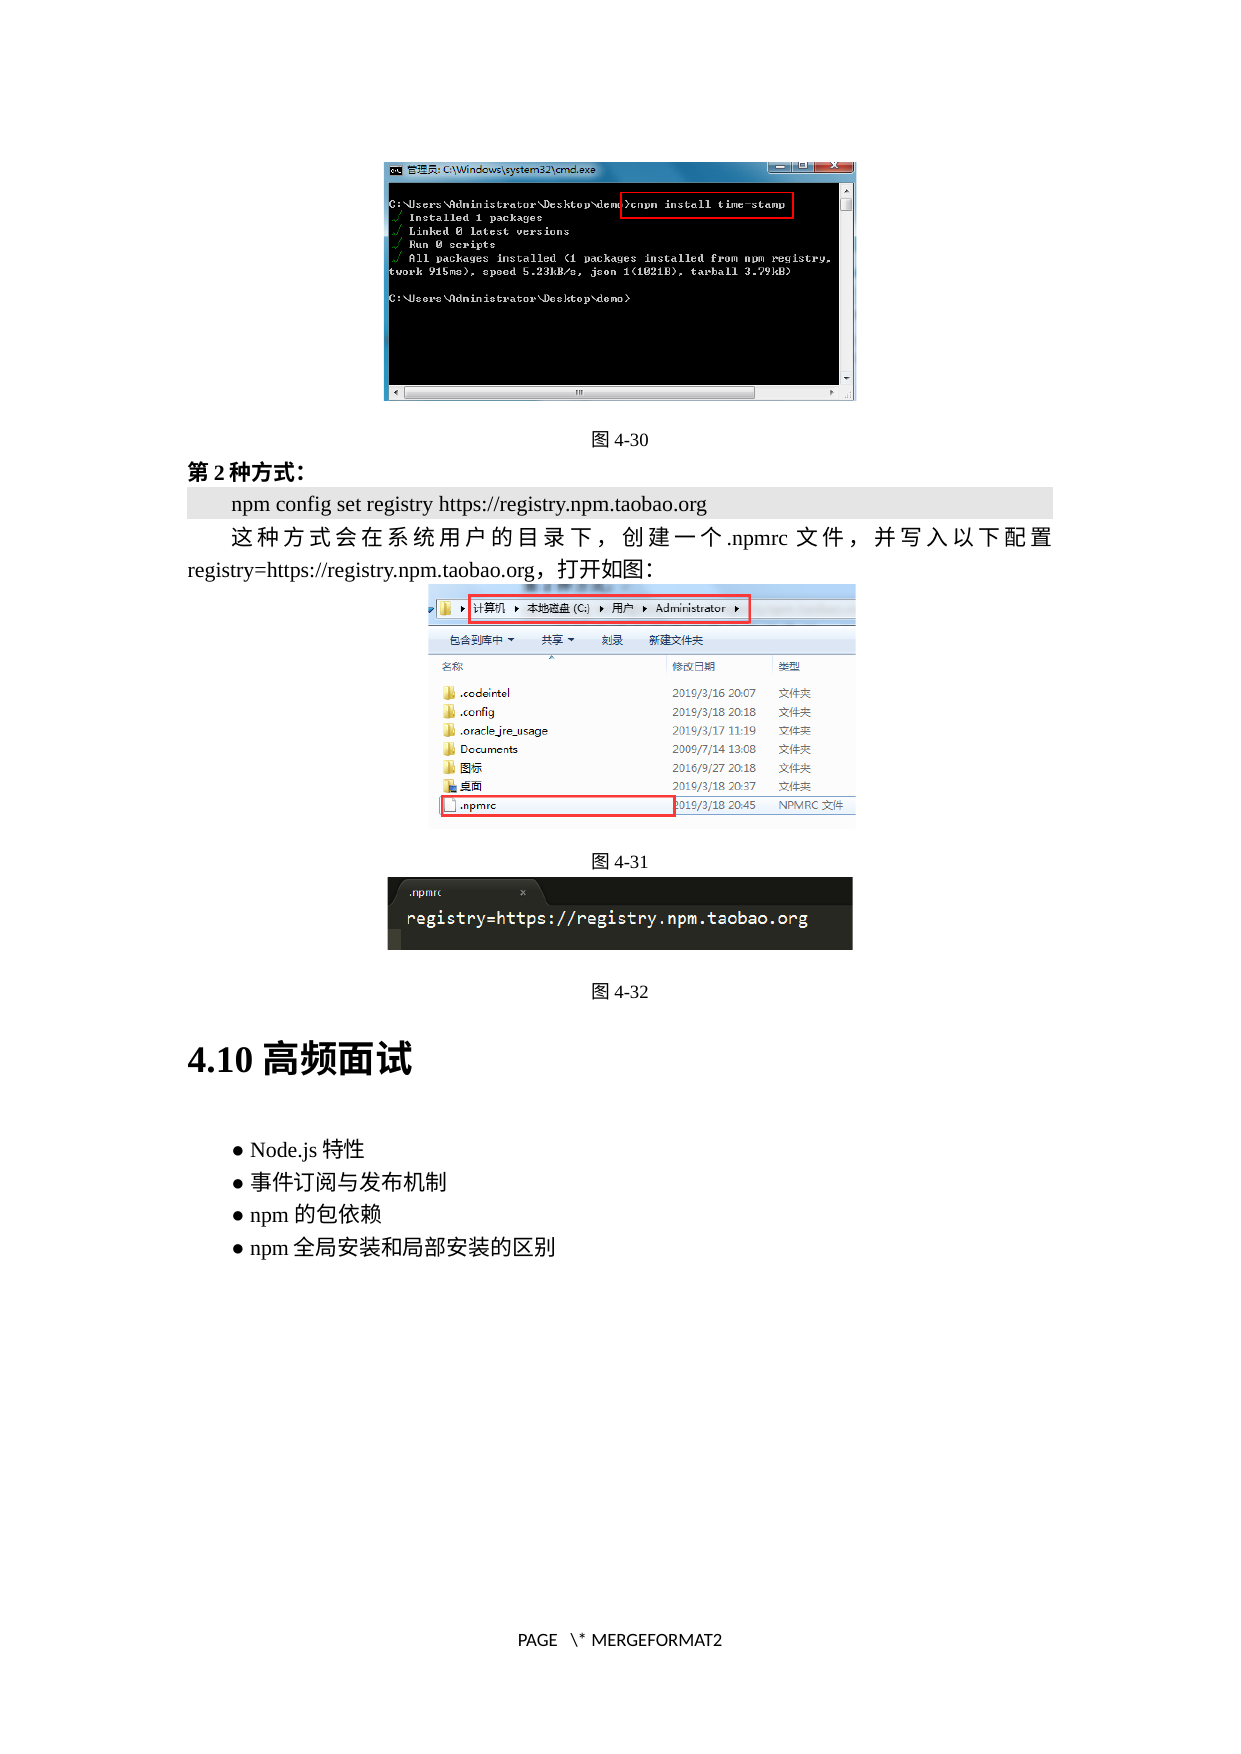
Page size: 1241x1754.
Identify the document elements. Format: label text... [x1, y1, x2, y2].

text 图4-30 [187, 422, 1053, 454]
text ● Node.js特性 [187, 1132, 1053, 1164]
text ● npm全局安装和局部安装的区别 [187, 1229, 1053, 1262]
text 这种方式会在系统用户的目录下，创建一个.npmrc文件，并写入以下配置registry=https://registry.npm.taobao.org，打开如图： [187, 519, 1053, 584]
text 第2种方式： [187, 454, 1053, 487]
picture [383, 162, 857, 401]
text 图4-32 [187, 974, 1053, 1007]
picture [428, 584, 856, 829]
text 图4-31 [187, 844, 1053, 877]
text ● npm 的包依赖 [187, 1197, 1053, 1229]
text 4.10 高频面试 [187, 1023, 1053, 1088]
picture [387, 877, 853, 950]
text npm config set registry https://registry.npm.taobao.org [187, 487, 1053, 519]
text ● 事件订阅与发布机制 [187, 1164, 1053, 1197]
